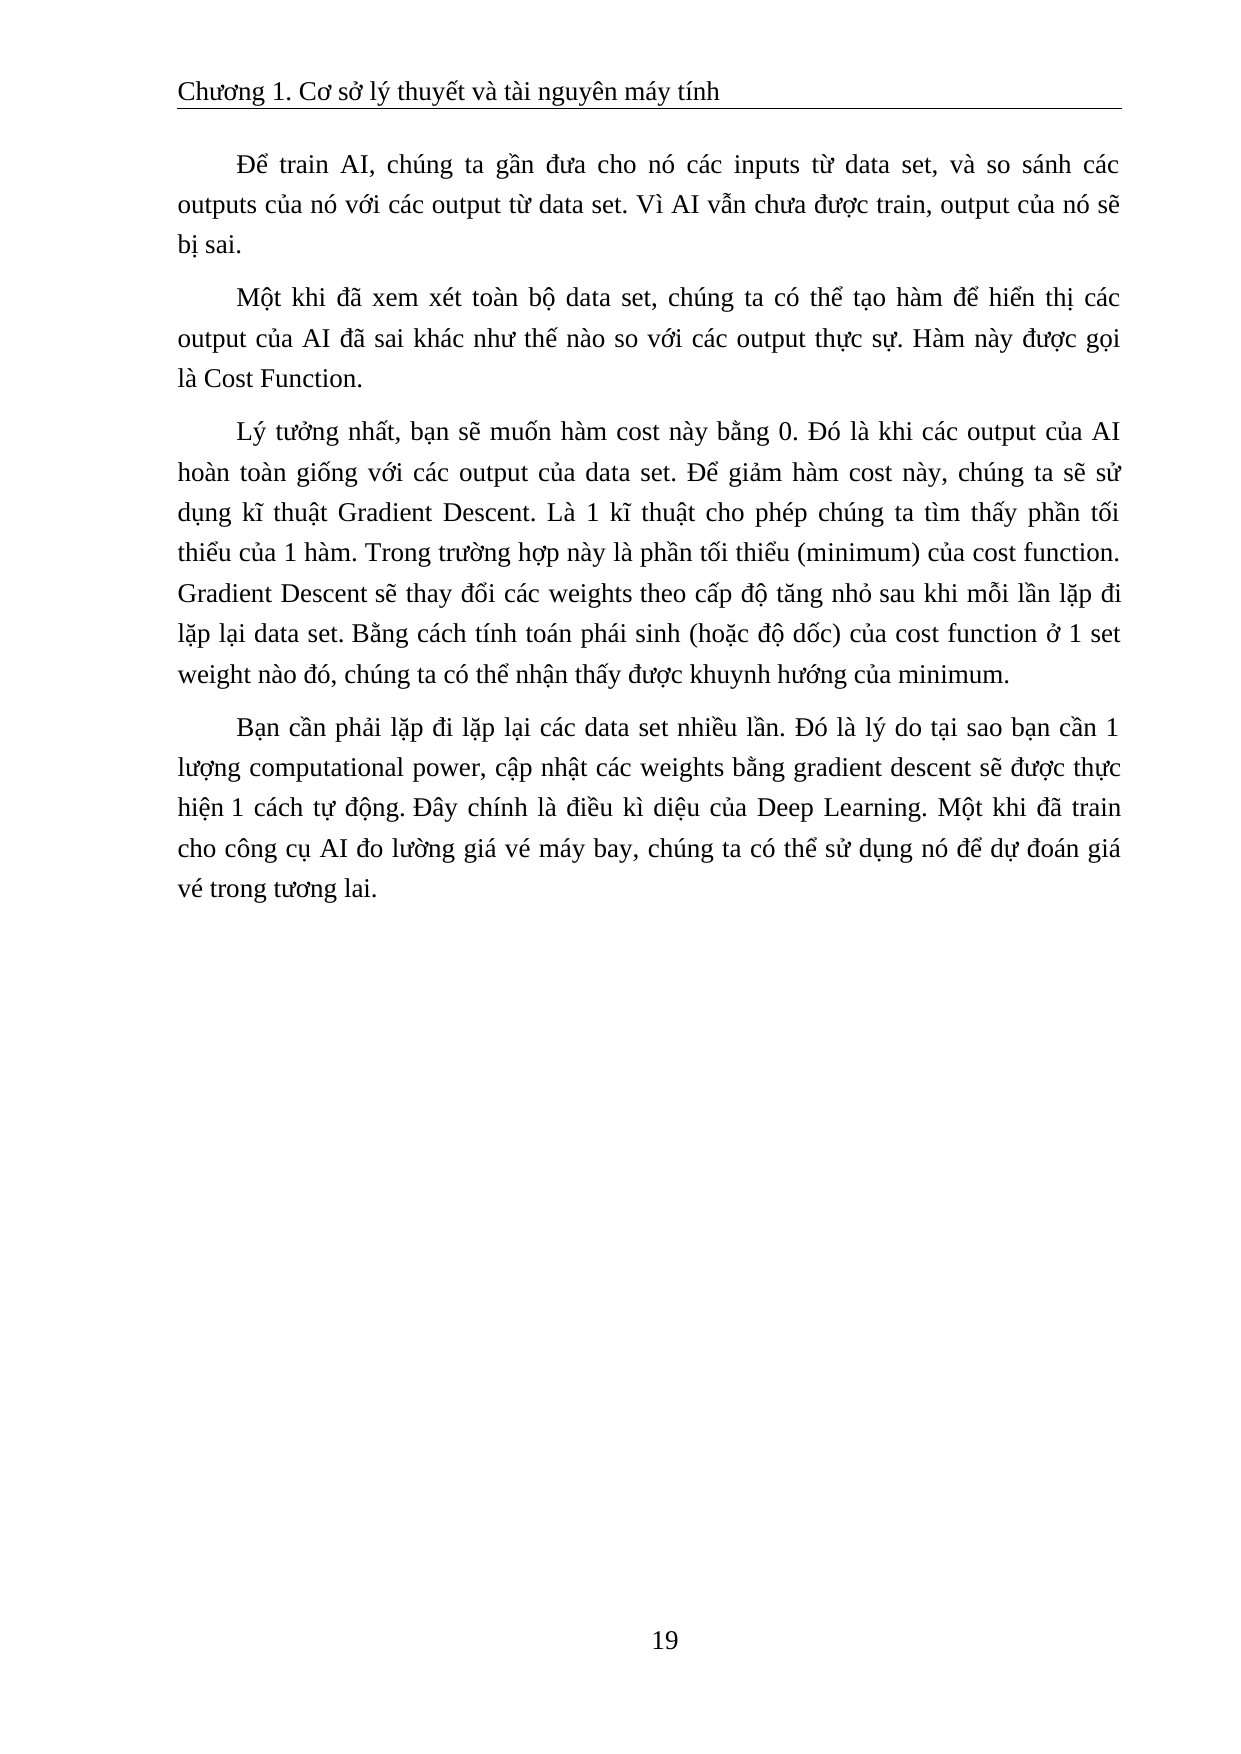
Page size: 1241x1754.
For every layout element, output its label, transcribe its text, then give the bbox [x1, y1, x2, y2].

text Một khi đã xem xét toàn bộ data set, chúng ta có thể tạo hàm để hiển thị các output của AI đã sai khác như thế nào so với các output thực sự. Hàm này được gọi là Cost Function. [177, 281, 1122, 393]
text Lý tưởng nhất, bạn sẽ muốn hàm cost này bằng 0. Đó là khi các output của AI hoàn toàn giống với các output của data set. Để giảm hàm cost này, chúng ta sẽ sử dụng kĩ thuật Gradient Descent. Là 1 kĩ thuật cho phép chúng ta tìm thấy phần tối thiểu của 1 hàm. Trong trường hợp này là phần tối thiểu (minimum) của cost function. Gradient Descent sẽ thay đổi các weights theo cấp độ tăng nhỏ sau khi mỗi lần lặp đi lặp lại data set. Bằng cách tính toán phái sinh (hoặc độ dốc) của cost function ở 1 set weight nào đó, chúng ta có thể nhận thấy được khuynh hướng của minimum. [177, 415, 1122, 689]
text Để train AI, chúng ta gần đưa cho nó các inputs từ data set, và so sánh các outputs của nó với các output từ data set. Vì AI vẫn chưa được train, output của nó sẽ bị sai. [177, 148, 1122, 260]
text Bạn cần phải lặp đi lặp lại các data set nhiều lần. Đó là lý do tại sao bạn cần 1 lượng computational power, cập nhật các weights bằng gradient descent sẽ được thực hiện 1 cách tự động. Đây chính là điều kì diệu của Deep Learning. Một khi đã train cho công cụ AI đo lường giá vé máy bay, chúng ta có thể sử dụng nó để dự đoán giá vé trong tương lai. [177, 711, 1122, 903]
